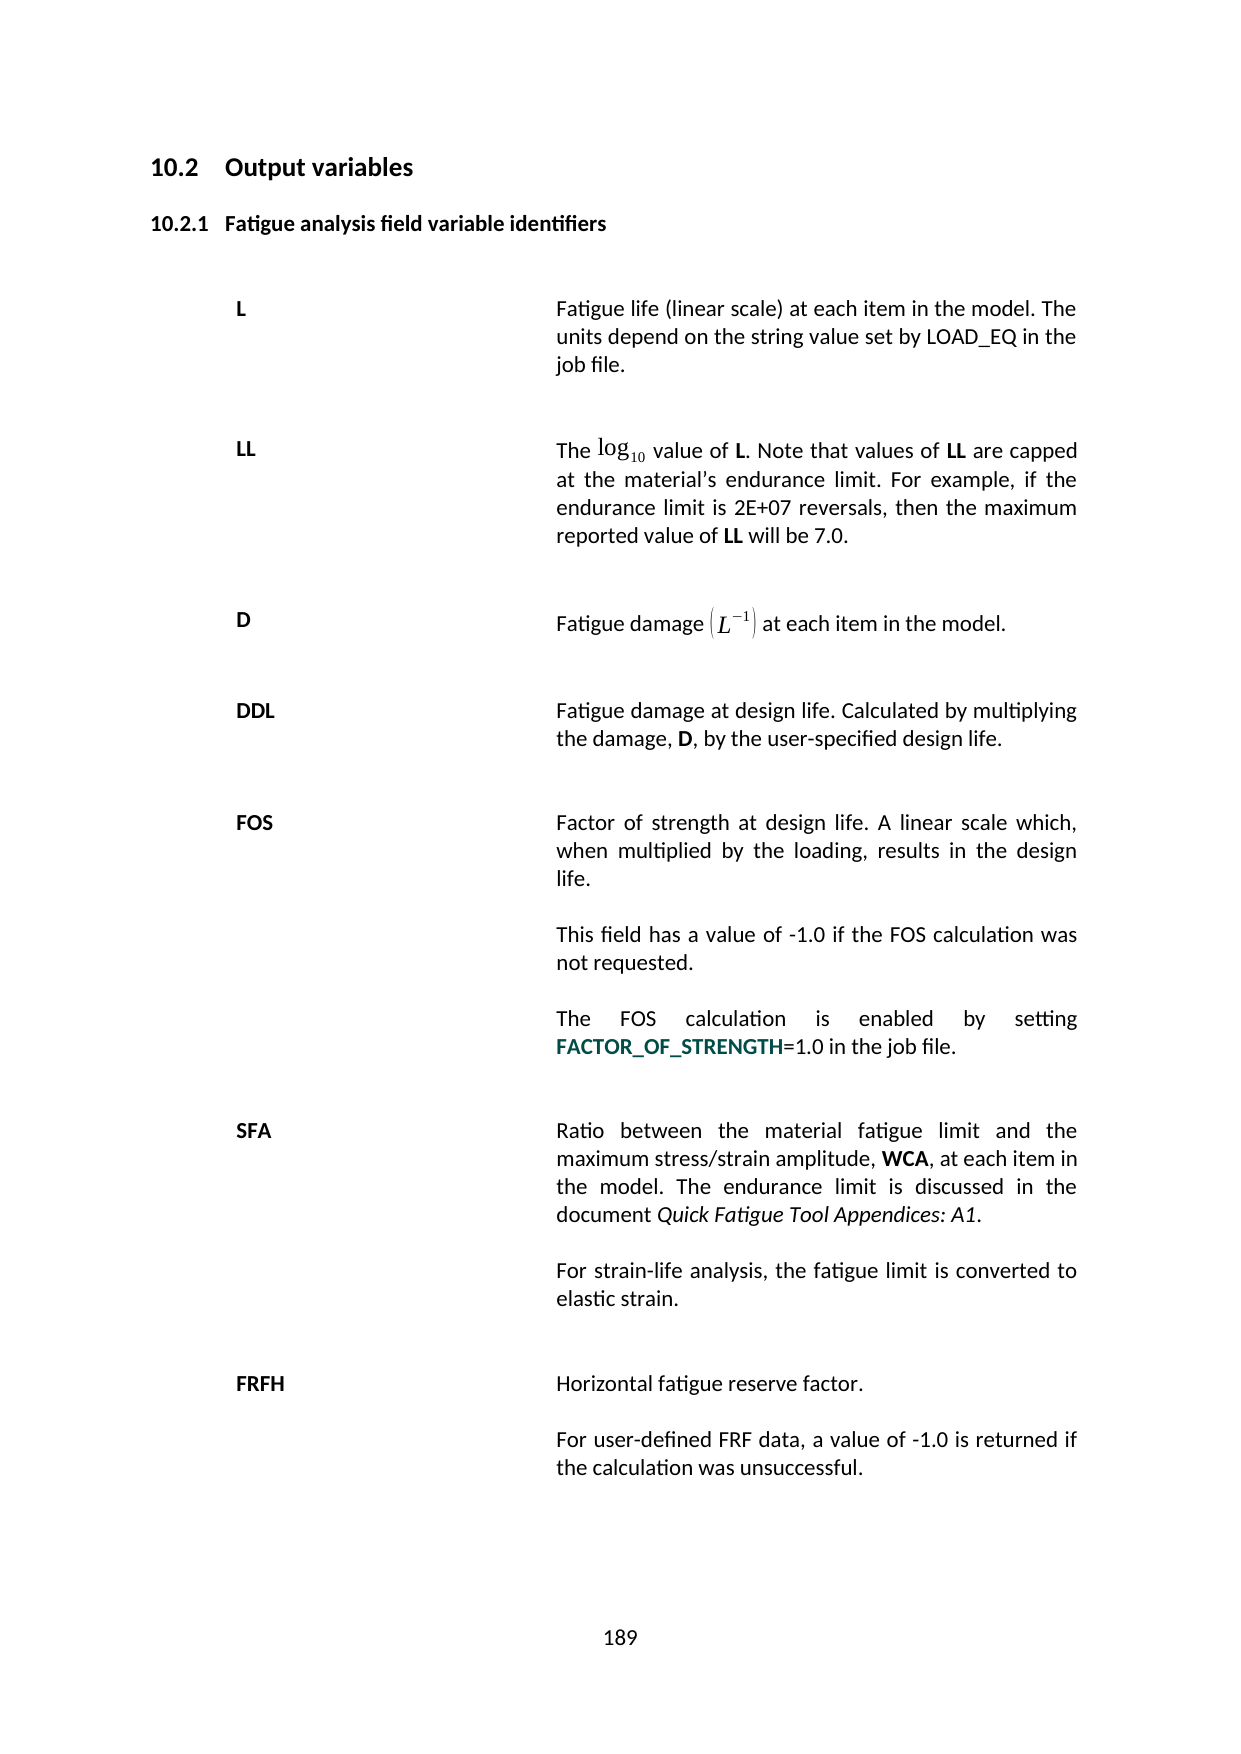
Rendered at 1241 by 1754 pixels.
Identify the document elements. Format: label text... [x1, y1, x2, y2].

subtitle 10.2.1 Fatigue analysis field variable identifiers [150, 209, 1090, 237]
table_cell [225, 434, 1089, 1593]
subtitle 10.2 Output variables [150, 150, 1090, 183]
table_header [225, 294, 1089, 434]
